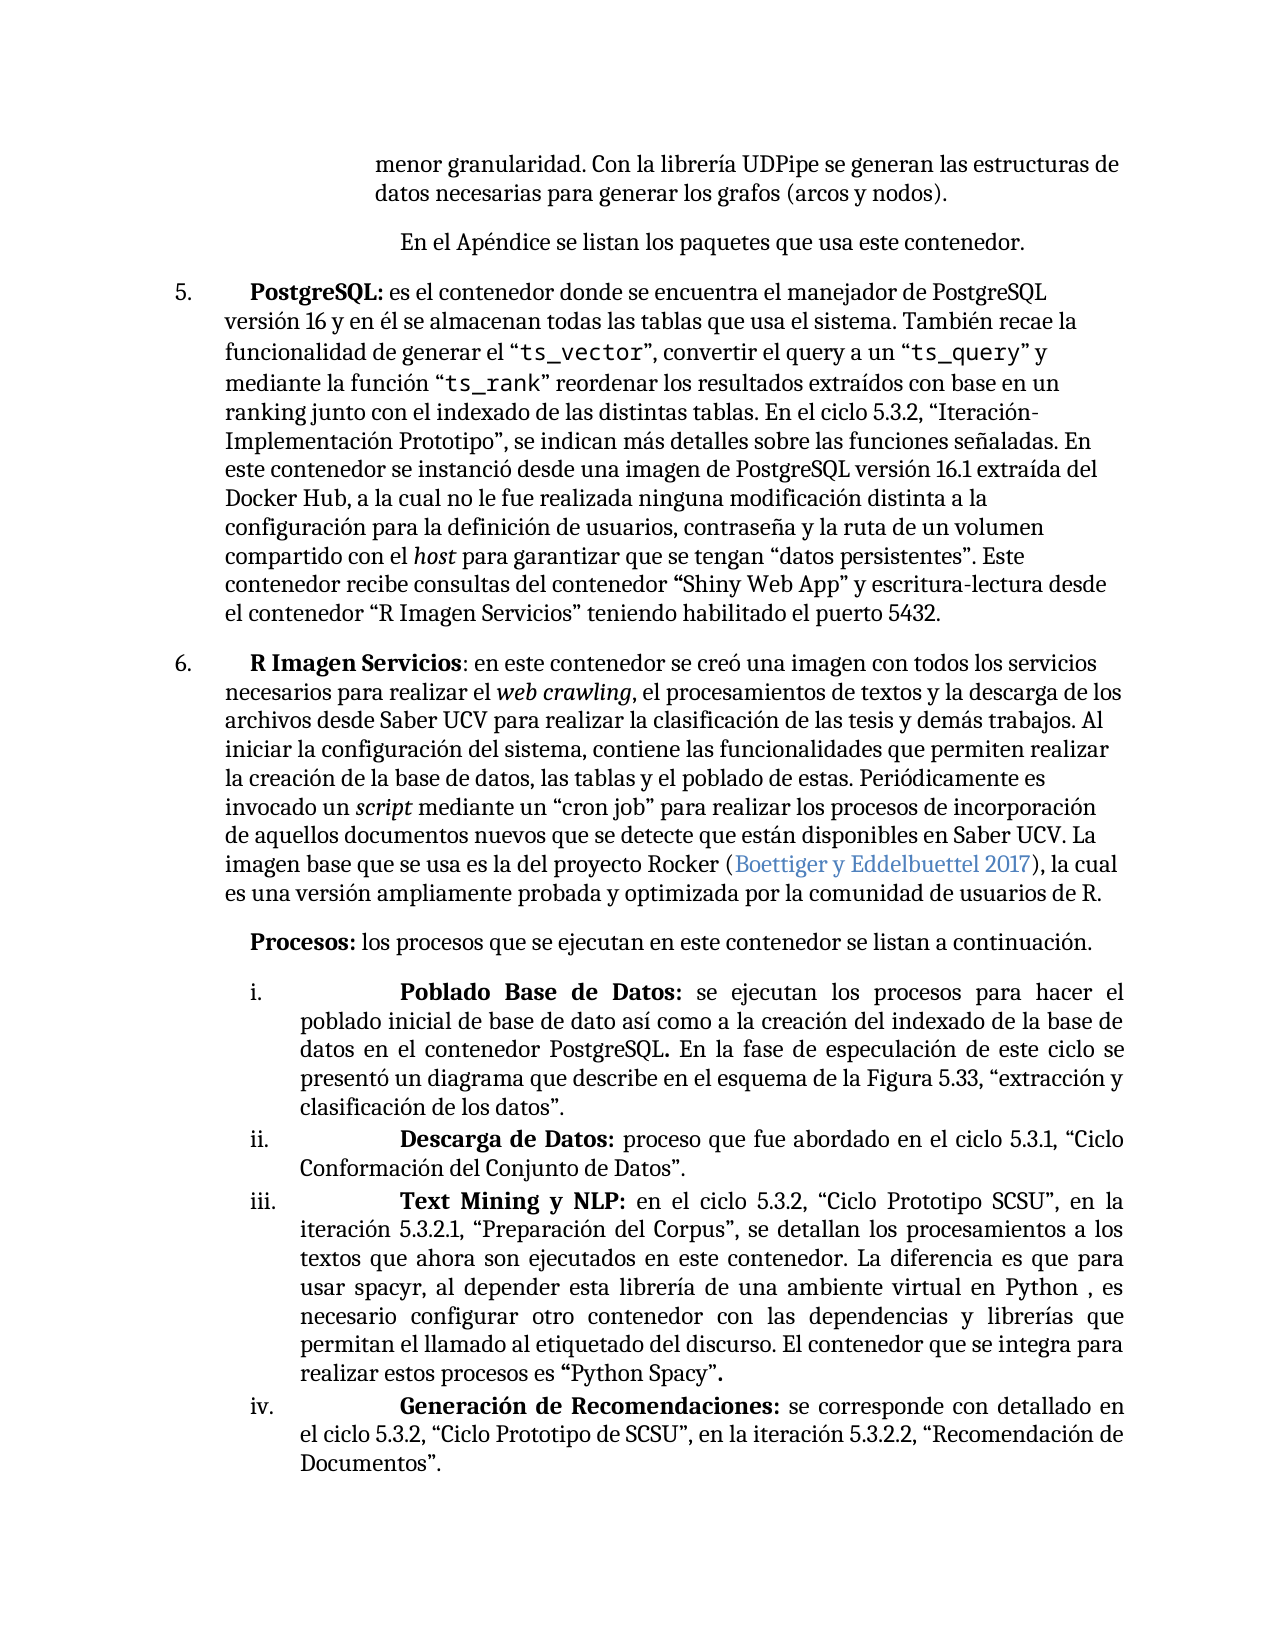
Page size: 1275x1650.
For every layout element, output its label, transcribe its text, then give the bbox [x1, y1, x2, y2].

list Generación de Recomendaciones: se corresponde con detallado en el ciclo 5.3.2, “Ciclo Prototipo de SCSU”, en la iteración 5.3.2.2, “Recomendación de Documentos”. [250, 1392, 1125, 1478]
list Descarga de Datos: proceso que fue abordado en el ciclo 5.3.1, “Ciclo Conformación del Conjunto de Datos”. [250, 1125, 1125, 1183]
list Text Mining y NLP: en el ciclo 5.3.2, “Ciclo Prototipo SCSU”, en la iteración 5.3.2.1, “Preparación del Corpus”, se detallan los procesamientos a los textos que ahora son ejecutados en este contenedor. La diferencia es que para usar spacyr, al depender esta librería de una ambiente virtual en Python , es necesario configurar otro contenedor con las dependencias y librerías que permitan el llamado al etiquetado del discurso. El contenedor que se integra para realizar estos procesos es “Python Spacy”. [250, 1187, 1125, 1388]
list PostgreSQL: es el contenedor donde se encuentra el manejador de PostgreSQL versión 16 y en él se almacenan todas las tablas que usa el sistema. También recae la funcionalidad de generar el “ts_vector”, convertir el query a un “ts_query” y mediante la función “ts_rank” reordenar los resultados extraídos con base en un ranking junto con el indexado de las distintas tablas. En el ciclo 5.3.2, “Iteración- Implementación Prototipo”, se indican más detalles sobre las funciones señaladas. En este contenedor se instanció desde una imagen de PostgreSQL versión 16.1 extraída del Docker Hub, a la cual no le fue realizada ninguna modificación distinta a la configuración para la definición de usuarios, contraseña y la ruta de un volumen compartido con el host para garantizar que se tengan “datos persistentes”. Este contenedor recibe consultas del contenedor “Shiny Web App” y escritura-lectura desde el contenedor “R Imagen Servicios” teniendo habilitado el puerto 5432. [175, 278, 1125, 628]
list Poblado Base de Datos: se ejecutan los procesos para hacer el poblado inicial de base de dato así como a la creación del indexado de la base de datos en el contenedor PostgreSQL. En la fase de especulación de este ciclo se presentó un diagrama que describe en el esquema de la Figura 5.33, “extracción y clasificación de los datos”. [250, 978, 1125, 1122]
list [325, 150, 1125, 207]
list En el Apéndice se listan los paquetes que usa este contenedor. [250, 228, 1125, 257]
list Procesos: los procesos que se ejecutan en este contenedor se listan a continuación. [175, 928, 1125, 957]
list R Imagen Servicios: en este contenedor se creó una imagen con todos los servicios necesarios para realizar el web crawling, el procesamientos de textos y la descarga de los archivos desde Saber UCV para realizar la clasificación de las tesis y demás trabajos. Al iniciar la configuración del sistema, contiene las funcionalidades que permiten realizar la creación de la base de datos, las tablas y el poblado de estas. Periódicamente es invocado un script mediante un “cron job” para realizar los procesos de incorporación de aquellos documentos nuevos que se detecte que están disponibles en Saber UCV. La imagen base que se usa es la del proyecto Rocker (Boettiger y Eddelbuettel 2017), la cual es una versión ampliamente probada y optimizada por la comunidad de usuarios de R. [175, 649, 1125, 907]
